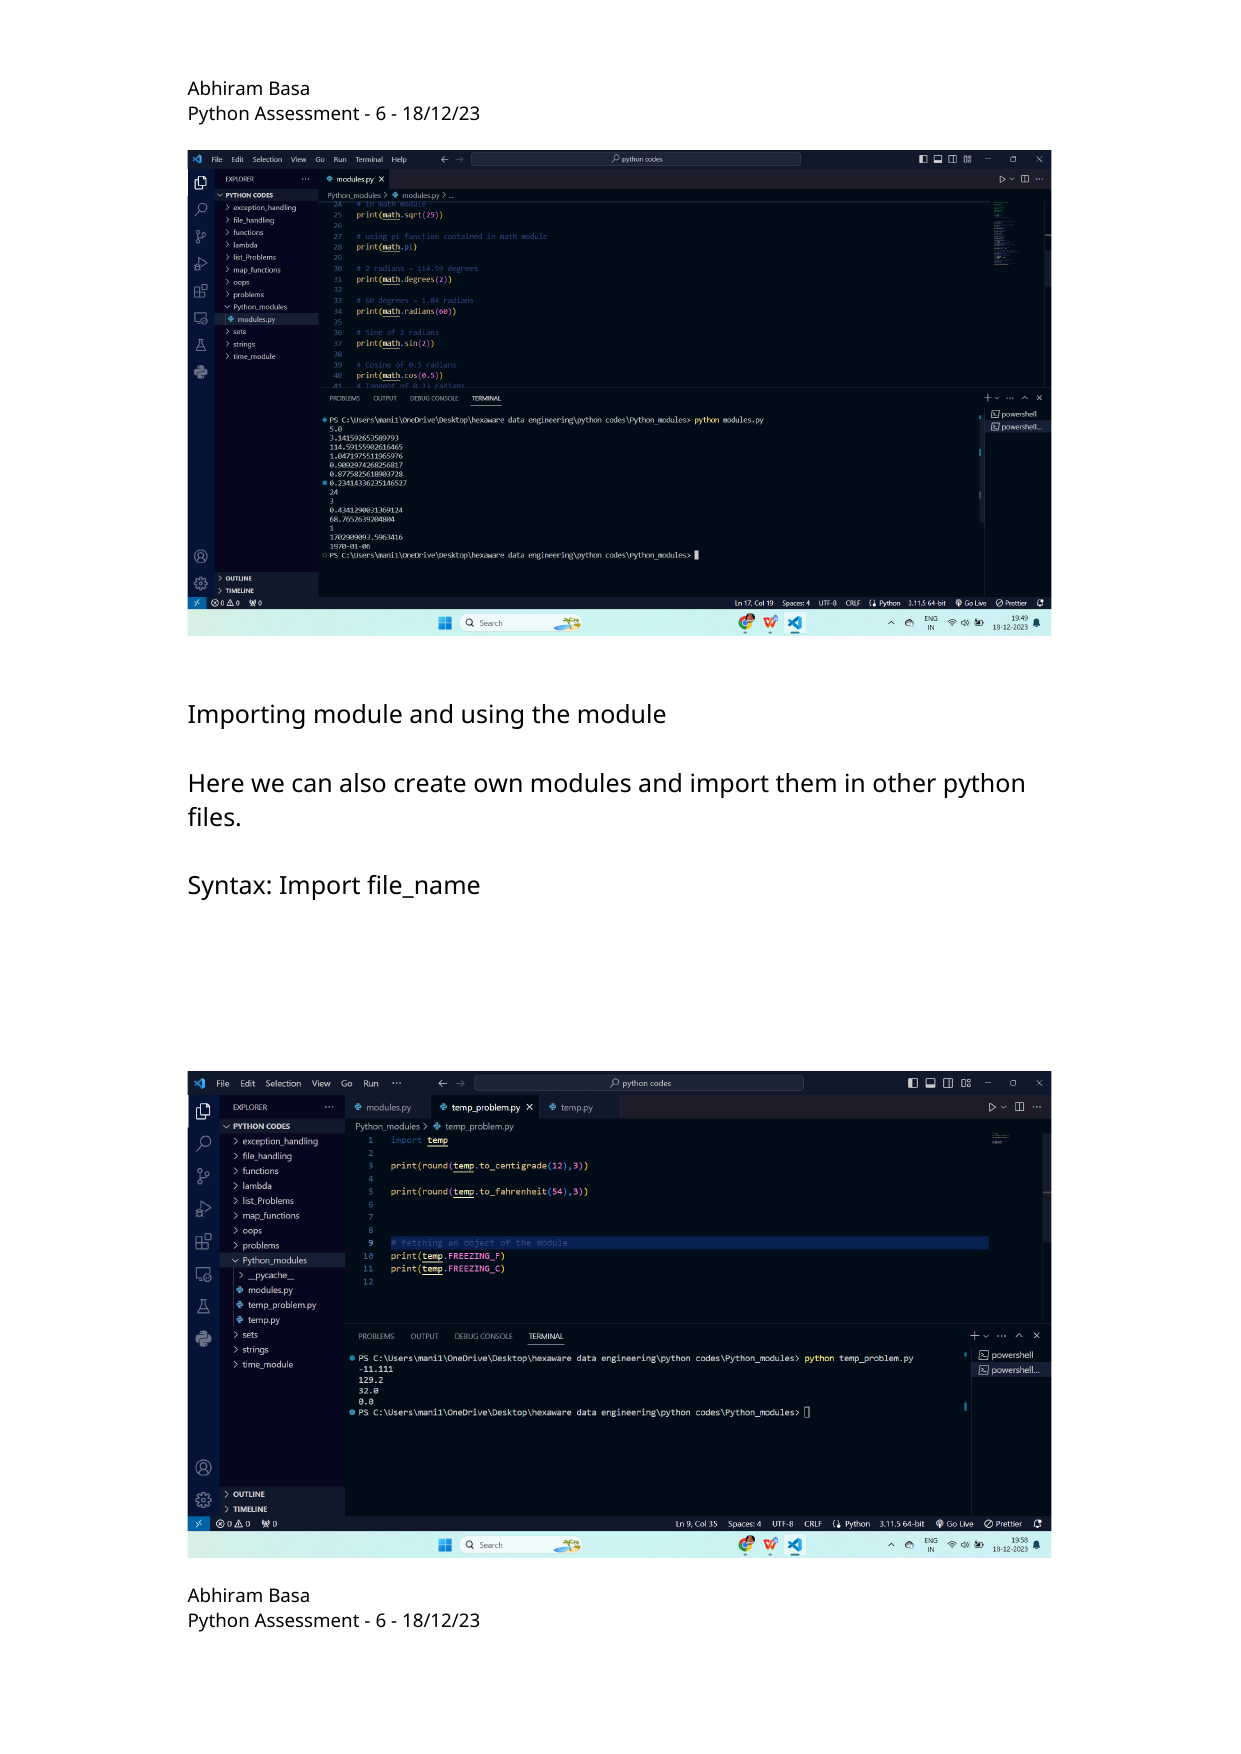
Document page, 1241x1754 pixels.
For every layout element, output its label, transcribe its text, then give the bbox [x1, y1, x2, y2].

text Importing module and using the module [187, 697, 1053, 731]
picture [187, 1071, 1052, 1558]
picture [187, 150, 1052, 636]
text Here we can also create own modules and import them in other python files. [187, 765, 1053, 833]
text Syntax: Import file_name [187, 867, 1053, 901]
